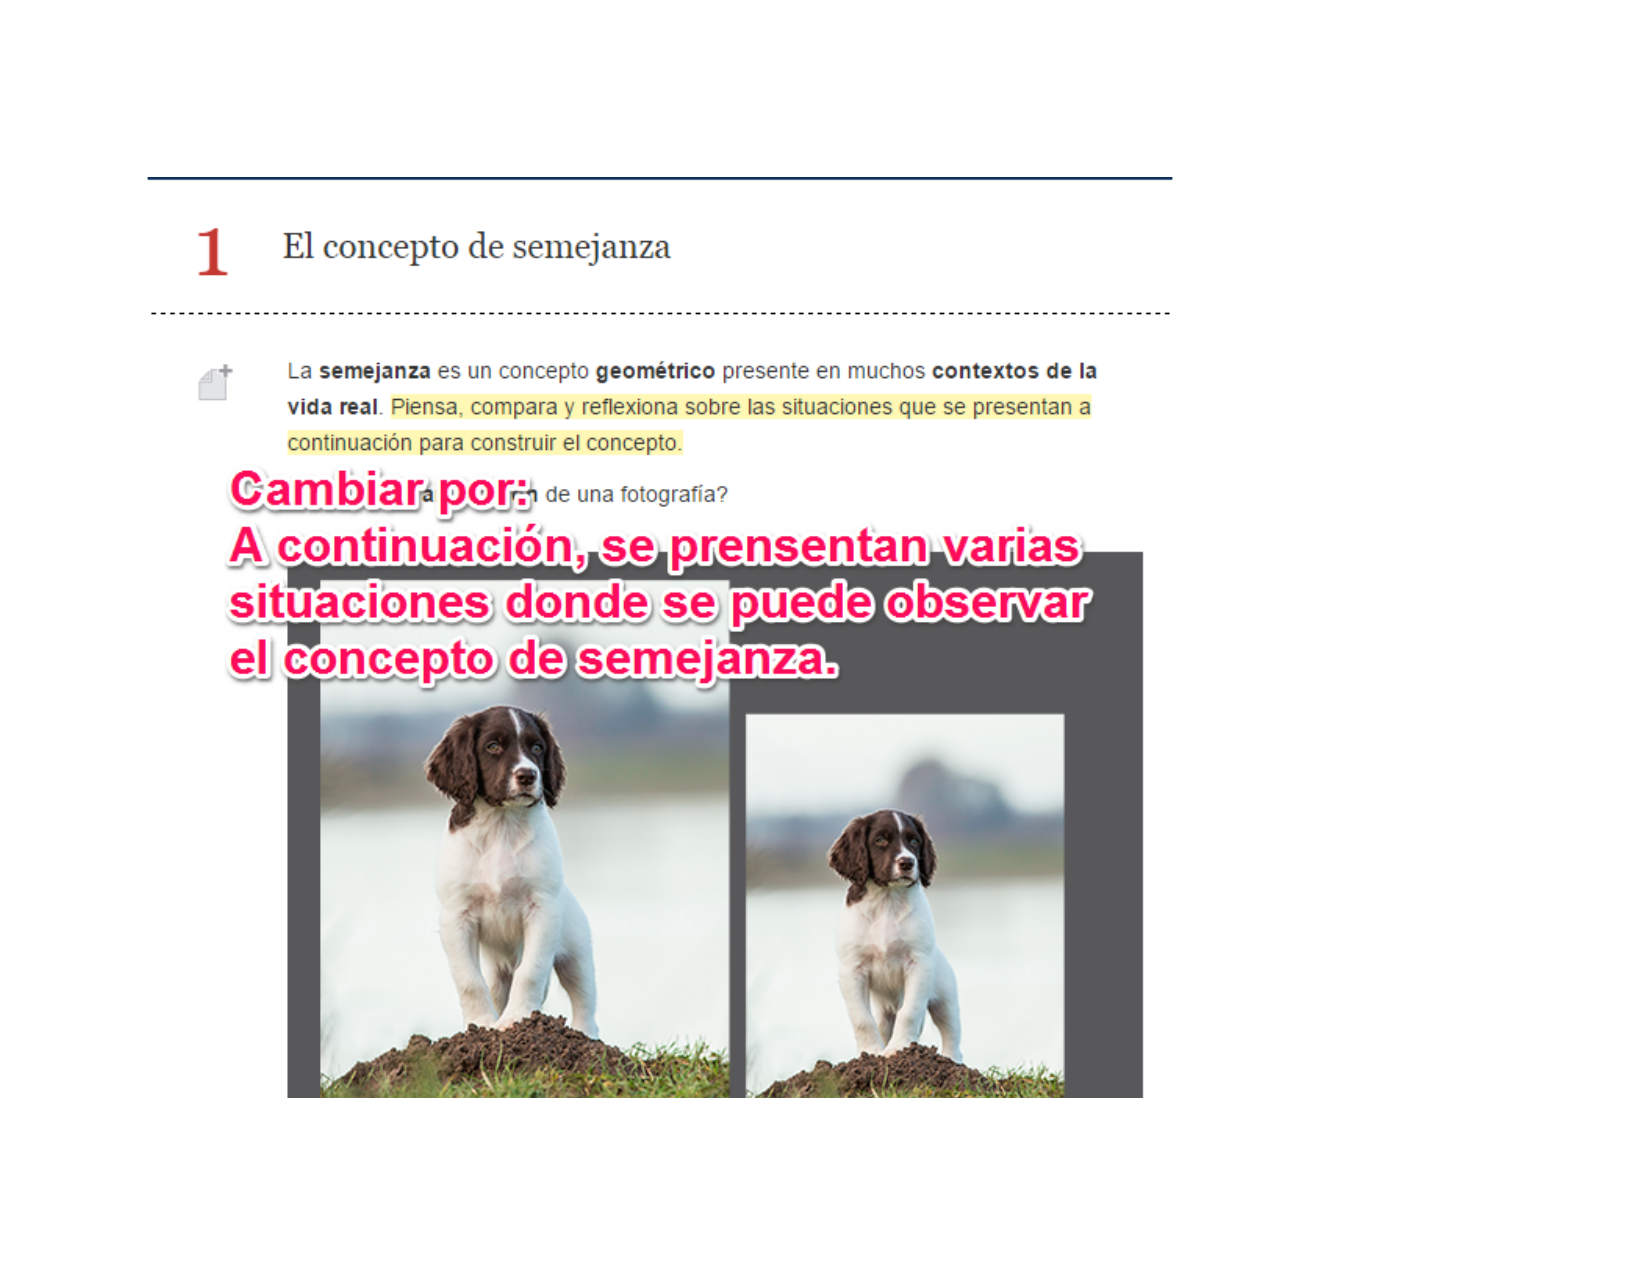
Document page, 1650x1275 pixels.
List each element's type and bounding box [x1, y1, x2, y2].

picture [147, 177, 1173, 1098]
